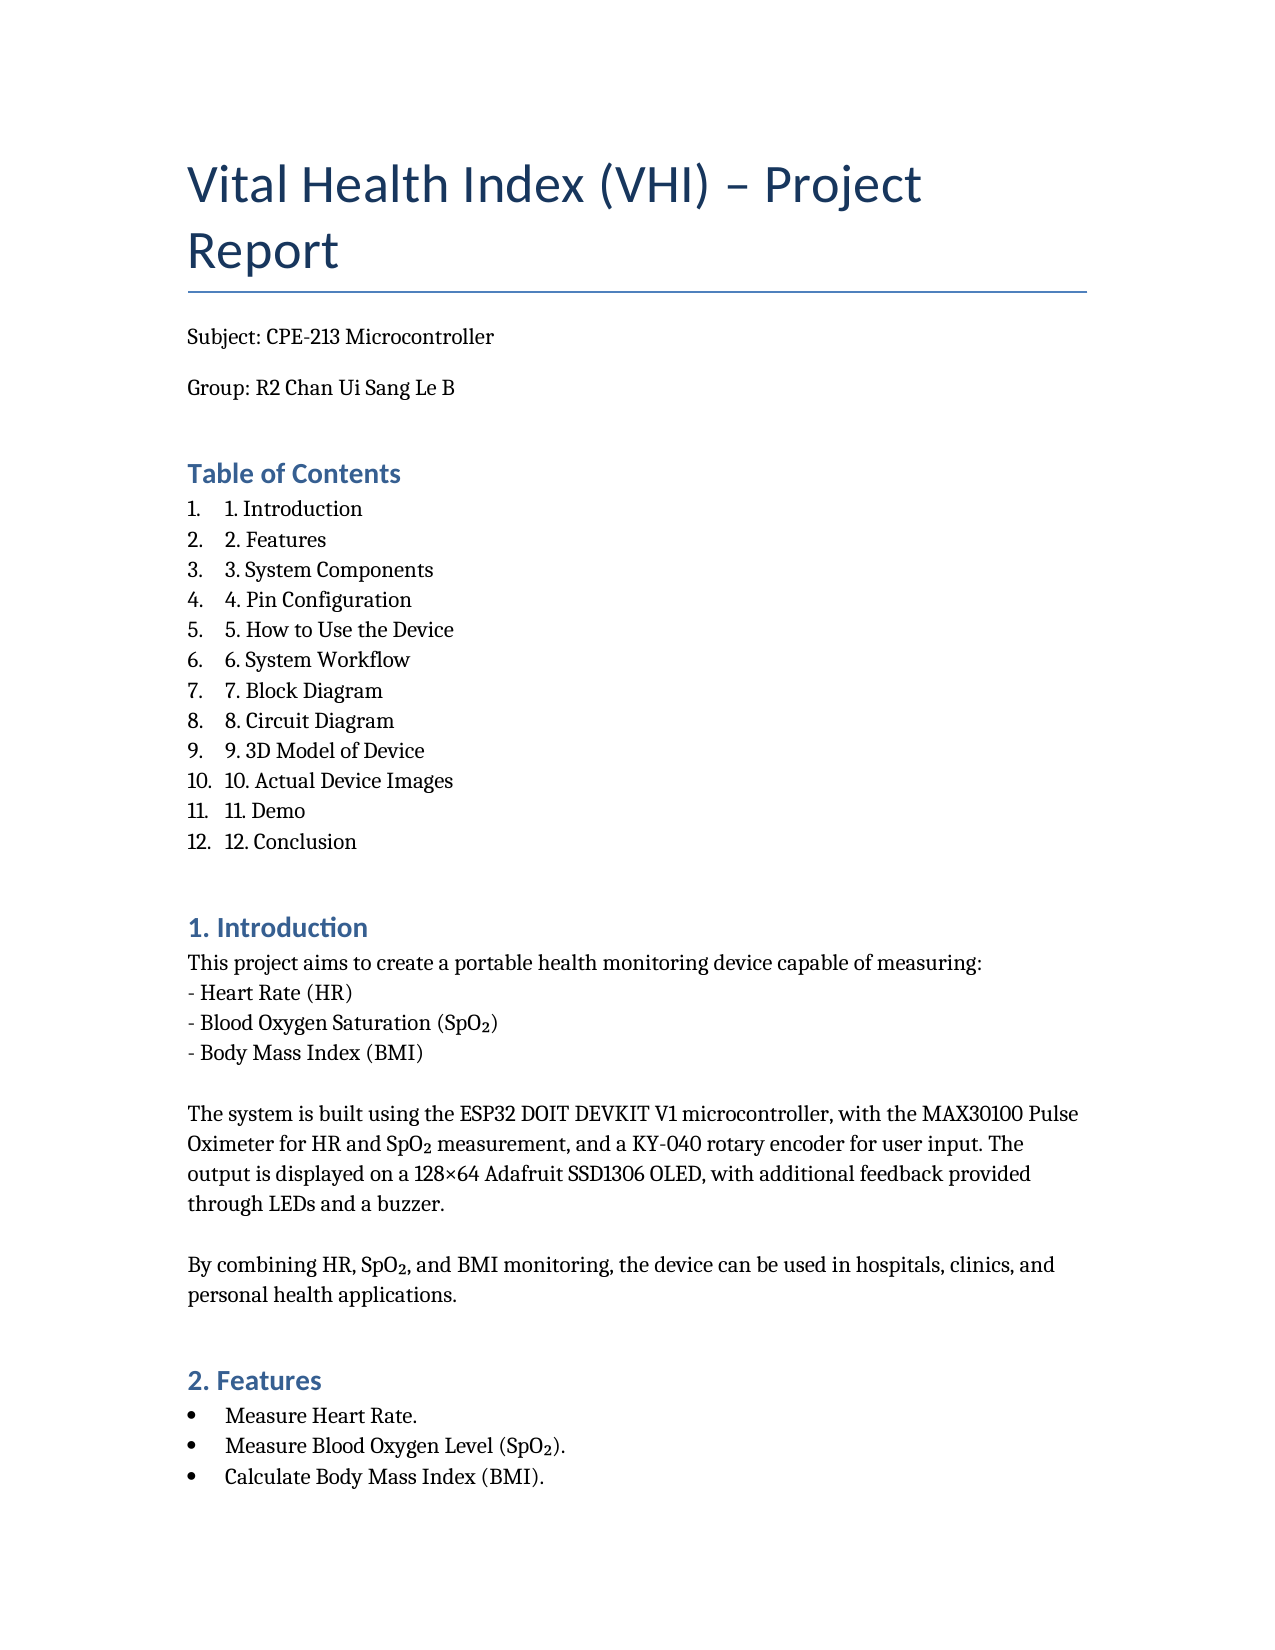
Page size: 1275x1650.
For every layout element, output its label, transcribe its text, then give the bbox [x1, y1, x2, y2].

list 7. Block Diagram [187, 677, 1087, 704]
text Group: R2 Chan Ui Sang Le B [187, 375, 1087, 401]
list 5. How to Use the Device [187, 617, 1087, 643]
list 12. Conclusion [187, 828, 1087, 855]
list 10. Actual Device Images [187, 768, 1087, 794]
list Measure Blood Oxygen Level (SpO₂). [187, 1433, 1087, 1459]
subtitle 1. Introduction [187, 909, 1087, 944]
list 3. System Components [187, 557, 1087, 583]
list 6. System Workflow [187, 647, 1087, 673]
list 4. Pin Configuration [187, 587, 1087, 613]
list 11. Demo [187, 798, 1087, 824]
list 9. 3D Model of Device [187, 738, 1087, 764]
text This project aims to create a portable health monitoring device capable of measuring: - Heart Rate (HR) - Blood Oxygen Saturation (SpO₂) - Body Mass Index (BMI) The system is built using the ESP32 DOIT DEVKIT V1 microcontroller, with the MAX30100 Pulse Oximeter for HR and SpO₂ measurement, and a KY-040 rotary encoder for user input. The output is displayed on a 128×64 Adafruit SSD1306 OLED, with additional feedback provided through LEDs and a buzzer. By combining HR, SpO₂, and BMI monitoring, the device can be used in hospitals, clinics, and personal health applications. [187, 949, 1087, 1308]
list Measure Heart Rate. [187, 1403, 1087, 1429]
subtitle 2. Features [187, 1362, 1087, 1398]
list 1. Introduction [187, 496, 1087, 522]
list Calculate Body Mass Index (BMI). [187, 1463, 1087, 1490]
title Vital Health Index (VHI) – Project Report [187, 150, 1087, 293]
list 2. Features [187, 526, 1087, 553]
text Subject: CPE-213 Microcontroller [187, 324, 1087, 350]
subtitle Table of Contents [187, 455, 1087, 491]
list 8. Circuit Diagram [187, 708, 1087, 734]
